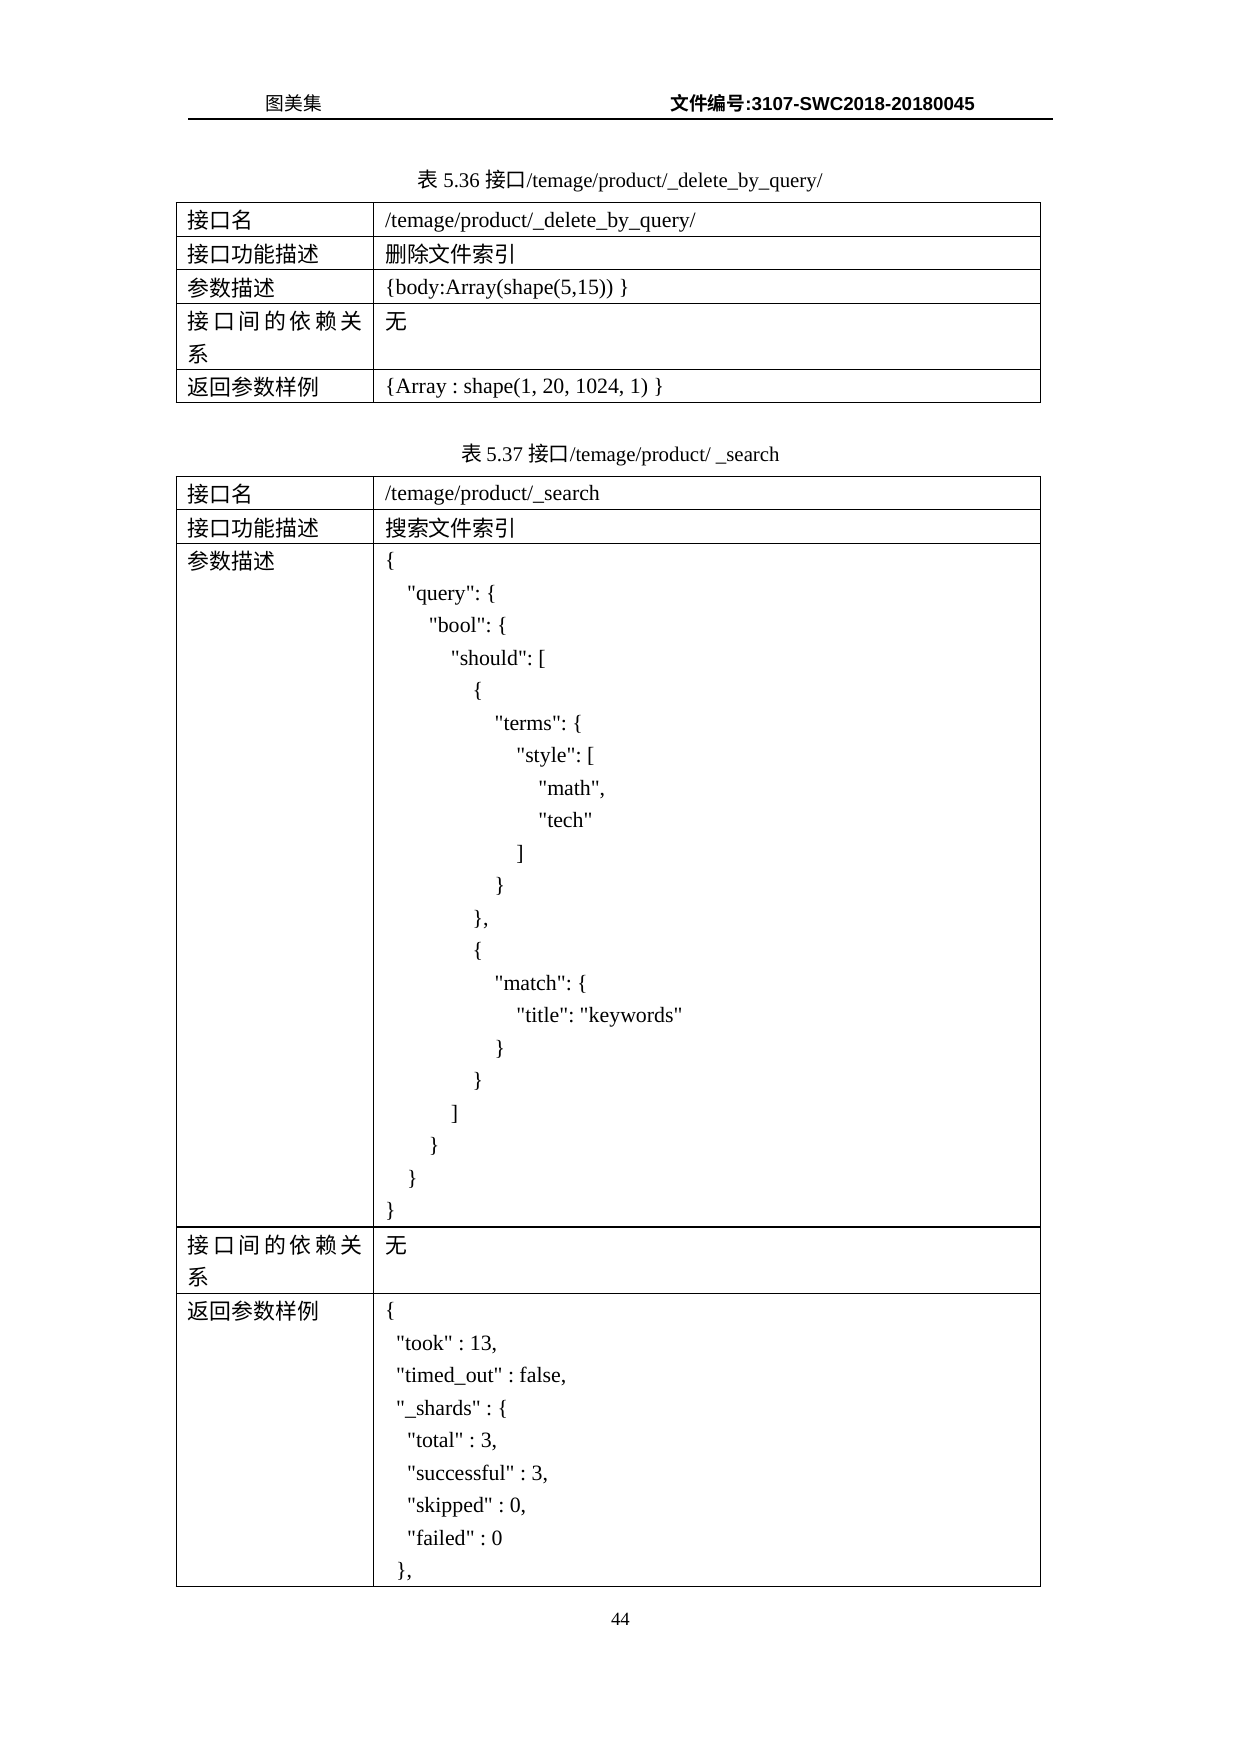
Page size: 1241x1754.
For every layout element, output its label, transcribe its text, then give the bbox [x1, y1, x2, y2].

table_cell 参数描述 [177, 270, 373, 303]
table_cell 返回参数样例 [177, 370, 373, 402]
table_cell 接口功能描述 [177, 237, 373, 269]
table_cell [374, 1294, 1040, 1586]
table_cell 返回参数样例 [177, 1294, 373, 1586]
table_cell 参数描述 [177, 544, 373, 1226]
table_cell { "query": { "bool": { "should": [ { "terms": { "style": [ "math", "tech" ] } }, { "match": { "title": "keywords" } } ] } } } [374, 544, 1040, 1226]
table_cell 删除文件索引 [374, 237, 1040, 269]
table_header 接口名 [177, 203, 373, 236]
table_header 接口名 [177, 477, 373, 509]
table_cell 接口间的依赖关系 [177, 304, 373, 369]
table_cell {body:Array(shape(5,15)) } [374, 270, 1040, 303]
table_cell 接口功能描述 [177, 510, 373, 543]
table_cell 搜索文件索引 [374, 510, 1040, 543]
table_cell 接口间的依赖关系 [177, 1228, 373, 1292]
table_cell 无 [374, 1228, 1040, 1292]
table_cell {Array : shape(1, 20, 1024, 1) } [374, 370, 1040, 402]
table_cell 无 [374, 304, 1040, 369]
table_header /temage/product/_delete_by_query/ [374, 203, 1040, 236]
table_header /temage/product/_search [374, 477, 1040, 509]
